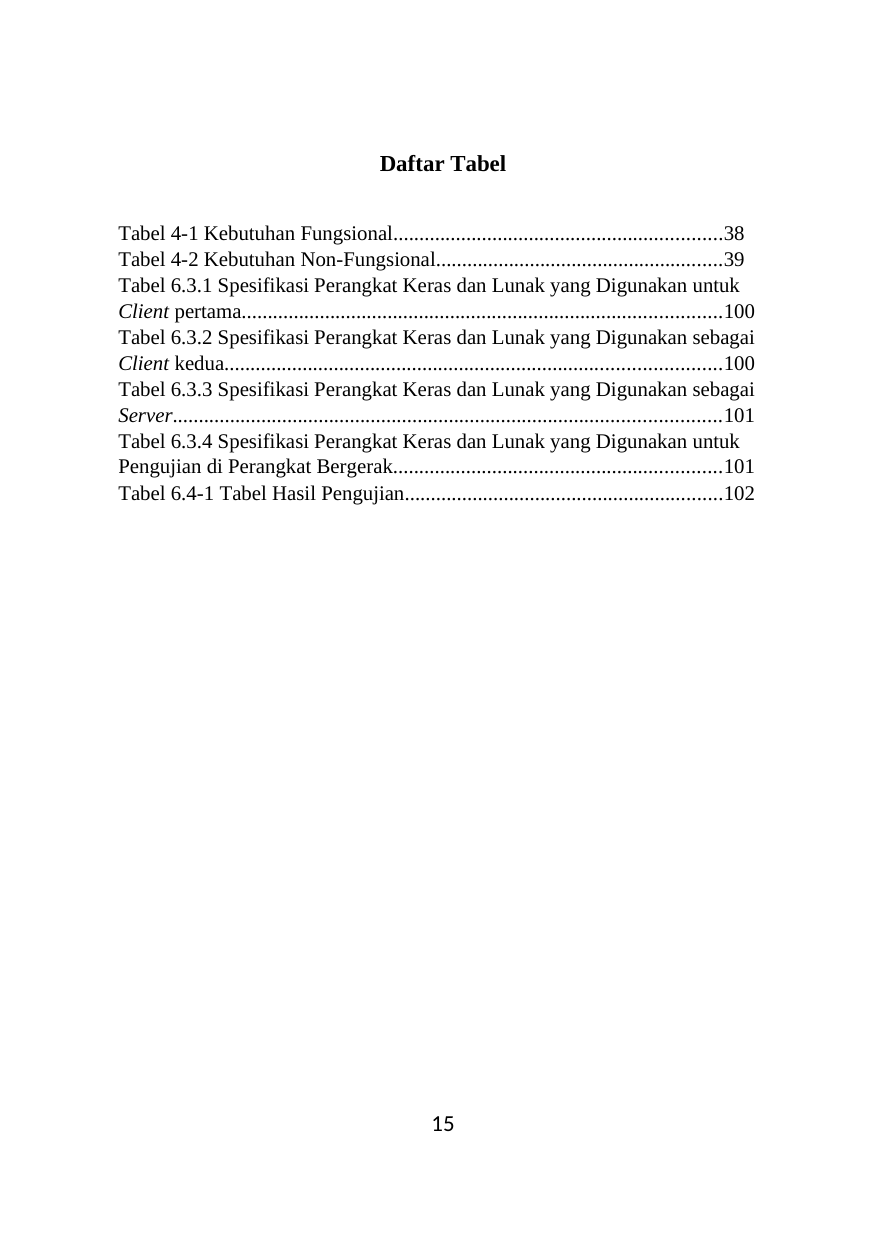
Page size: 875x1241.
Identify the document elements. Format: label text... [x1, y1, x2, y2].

text Tabel 6.3.4 Spesifikasi Perangkat Keras dan Lunak yang Digunakan untuk Pengujian di Perangkat Bergerak 101 [118, 428, 767, 478]
text Daftar Tabel [118, 150, 767, 176]
text Tabel 4-2 Kebutuhan Non-Fungsional 39 [118, 247, 767, 271]
text Tabel 6.4-1 Tabel Hasil Pengujian 102 [118, 480, 767, 504]
text Tabel 6.3.3 Spesifikasi Perangkat Keras dan Lunak yang Digunakan sebagai Server 101 [118, 377, 767, 427]
text Tabel 4-1 Kebutuhan Fungsional 38 [118, 221, 767, 245]
text Tabel 6.3.1 Spesifikasi Perangkat Keras dan Lunak yang Digunakan untuk Client pertama 100 [118, 273, 767, 323]
text Tabel 6.3.2 Spesifikasi Perangkat Keras dan Lunak yang Digunakan sebagai Client kedua 100 [118, 325, 767, 375]
